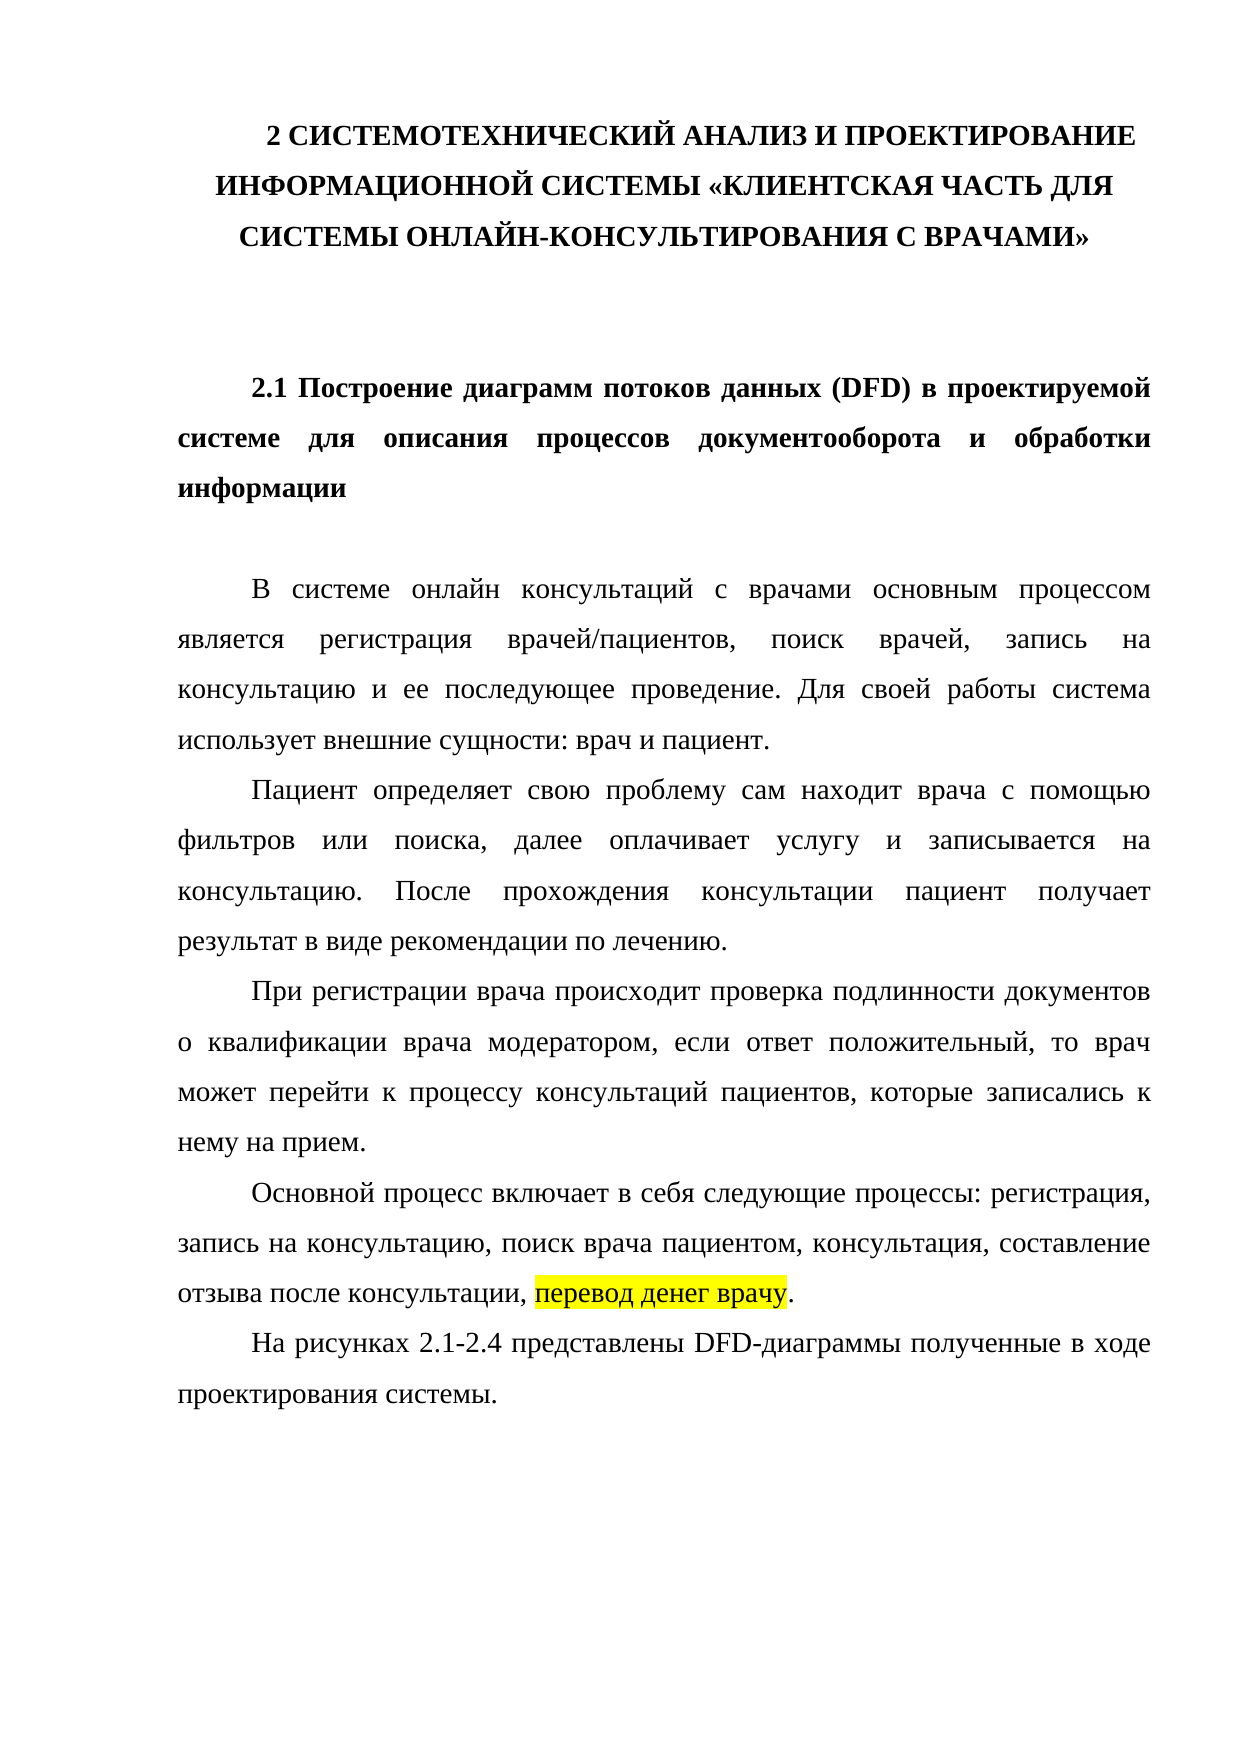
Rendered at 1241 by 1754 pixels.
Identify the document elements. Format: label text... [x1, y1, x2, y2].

text Основной процесс включает в себя следующие процессы: регистрация, запись на консультацию, поиск врача пациентом, консультация, составление отзыва после консультации, перевод денег врачу. [177, 1175, 1152, 1309]
text На рисунках 2.1-2.4 представлены DFD-диаграммы полученные в ходе проектирования системы. [177, 1326, 1152, 1409]
text Пациент определяет свою проблему сам находит врача с помощью фильтров или поиска, далее оплачивает услугу и записывается на консультацию. После прохождения консультации пациент получает результат в виде рекомендации по лечению. [177, 772, 1152, 957]
text В системе онлайн консультаций с врачами основным процессом является регистрация врачей/пациентов, поиск врачей, запись на консультацию и ее последующее проведение. Для своей работы система использует внешние сущности: врач и пациент. [177, 571, 1152, 755]
text 2 СИСТЕМОТЕХНИЧЕСКИЙ АНАЛИЗ И ПРОЕКТИРОВАНИЕ ИНФОРМАЦИОННОЙ СИСТЕМЫ «КЛИЕНТСКАЯ ЧАСТЬ ДЛЯ СИСТЕМЫ ОНЛАЙН-КОНСУЛЬТИРОВАНИЯ С ВРАЧАМИ» [177, 118, 1152, 252]
text 2.1 Построение диаграмм потоков данных (DFD) в проектируемой системе для описания процессов документооборота и обработки информации [177, 370, 1152, 504]
text При регистрации врача происходит проверка подлинности документов о квалификации врача модератором, если ответ положительный, то врач может перейти к процессу консультаций пациентов, которые записались к нему на прием. [177, 973, 1152, 1158]
